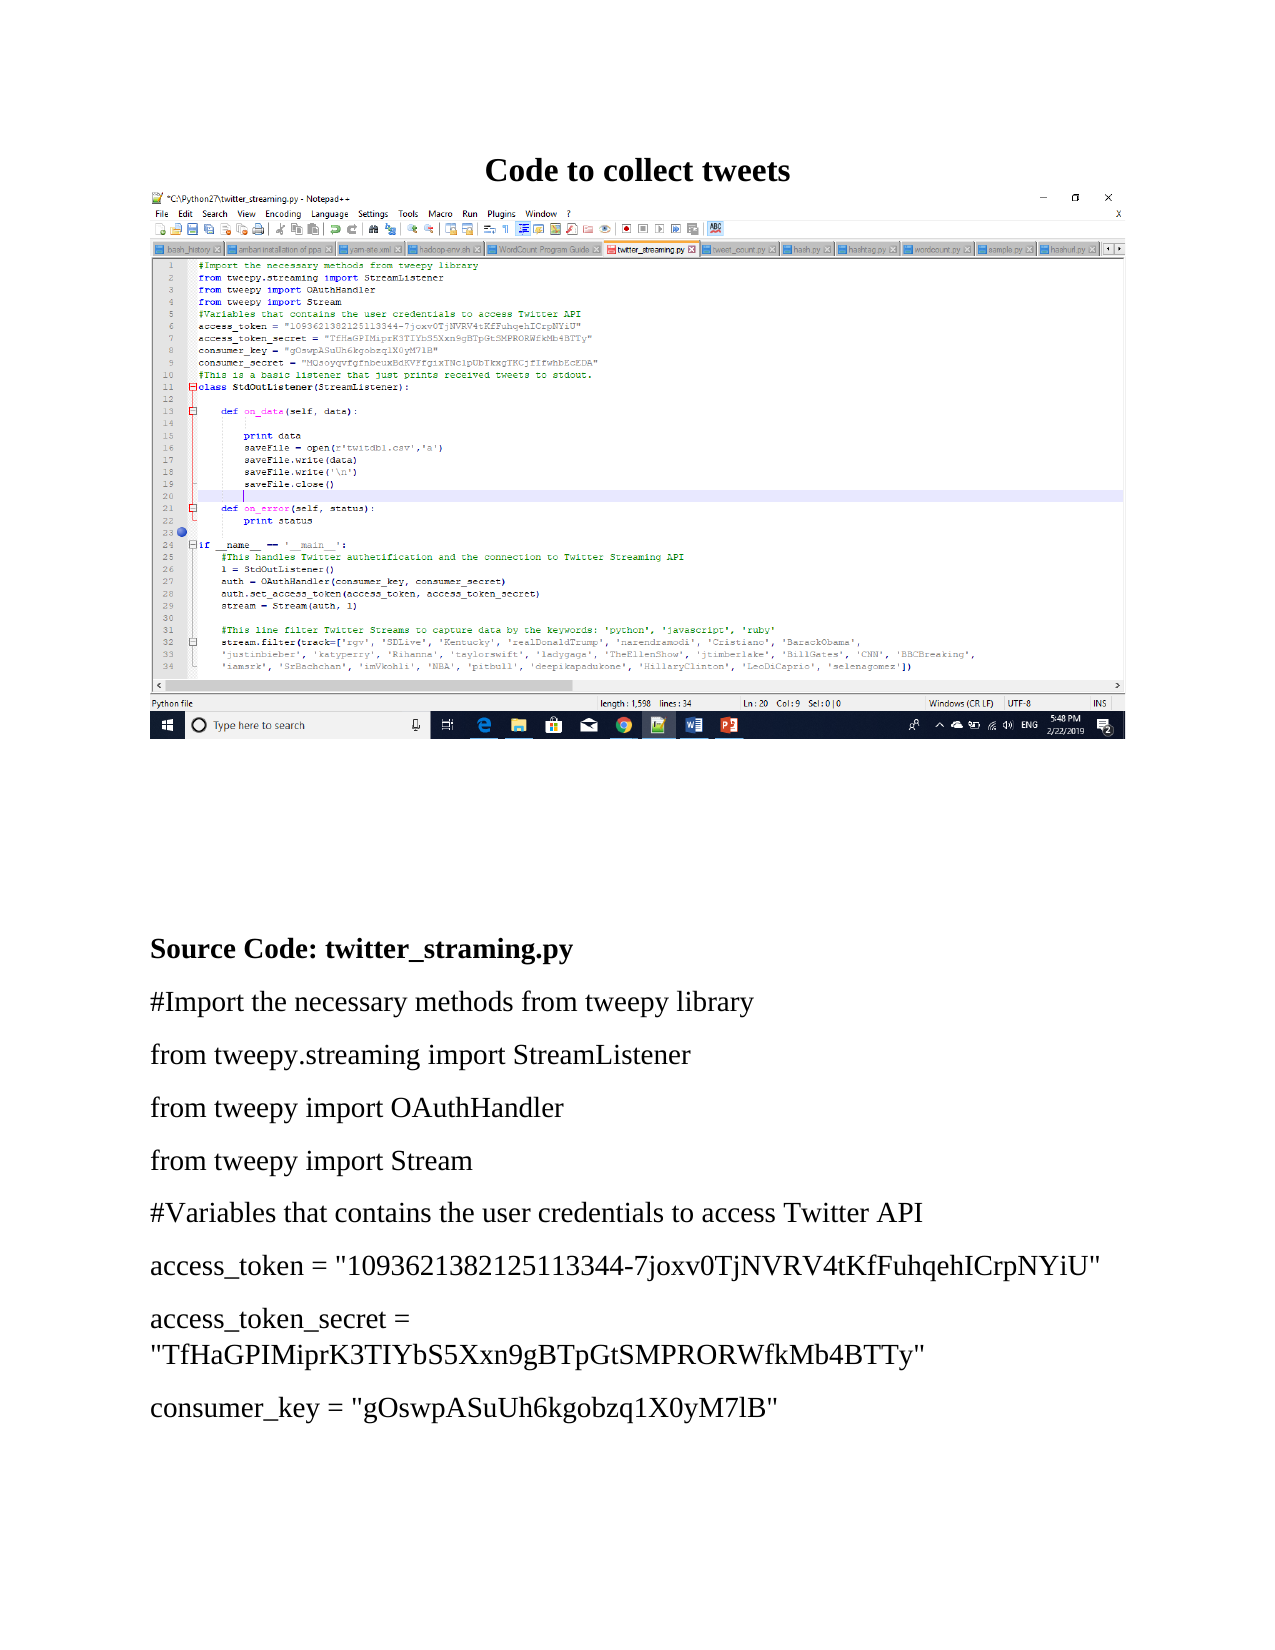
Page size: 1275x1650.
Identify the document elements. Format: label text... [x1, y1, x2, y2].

text from tweepy.streaming import StreamListener [150, 1037, 1125, 1071]
text access_token = "1093621382125113344-7joxv0TjNVRV4tKfFuhqehICrpNYiU" [150, 1248, 1125, 1282]
text #Import the necessary methods from tweepy library [150, 984, 1125, 1018]
text Source Code: twitter_straming.py [150, 932, 1125, 965]
text from tweepy import OAuthHandler [150, 1090, 1125, 1123]
text access_token_secret = "TfHaGPIMiprK3TIYbS5Xxn9gBTpGtSMPRORWfkMb4BTTy" [150, 1301, 1125, 1371]
text Code to collect tweets [150, 150, 1125, 190]
text #Variables that contains the user credentials to access Twitter API [150, 1196, 1125, 1229]
picture [150, 190, 1125, 739]
text consumer_key = "gOswpASuUh6kgobzq1X0yM7lB" [150, 1390, 1125, 1424]
text from tweepy import Stream [150, 1143, 1125, 1176]
